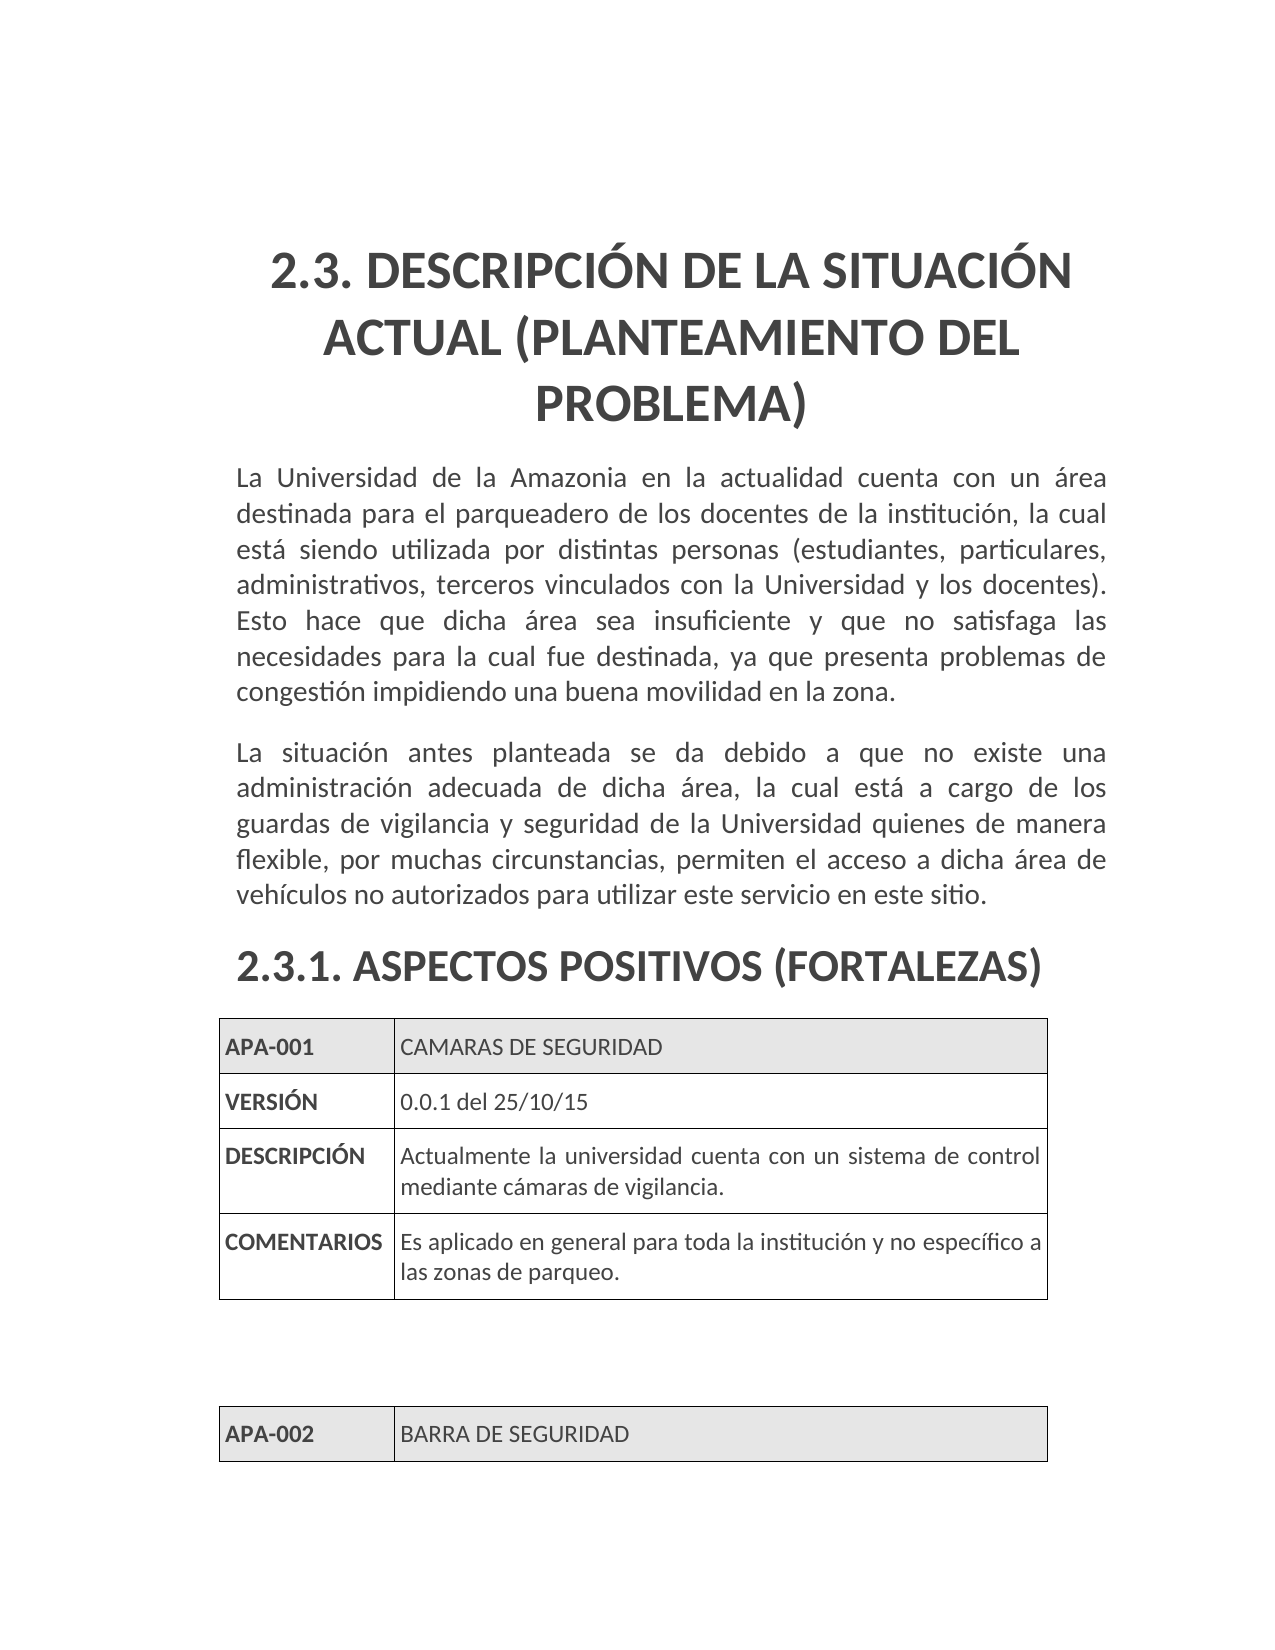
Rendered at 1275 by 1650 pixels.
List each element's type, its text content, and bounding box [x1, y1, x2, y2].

text 2.3.1. ASPECTOS POSITIVOS (FORTALEZAS) [236, 937, 1108, 993]
text 2.3. DESCRIPCIÓN DE LA SITUACIÓN ACTUAL (PLANTEAMIENTO DEL PROBLEMA) [236, 236, 1108, 434]
table_cell VERSIÓN [220, 1074, 394, 1128]
table_cell 0.0.1 del 25/10/15 [395, 1074, 1047, 1128]
table_cell Es aplicado en general para toda la institución y no específico a las zonas de parqueo. [395, 1214, 1047, 1299]
text La Universidad de la Amazonia en la actualidad cuenta con un área destinada para el parqueadero de los docentes de la institución, la cual está siendo utilizada por distintas personas (estudiantes, particulares, administrativos, terceros vinculados con la Universidad y los docentes). Esto hace que dicha área sea insuficiente y que no satisfaga las necesidades para la cual fue destinada, ya que presenta problemas de congestión impidiendo una buena movilidad en la zona. [236, 459, 1108, 709]
table_cell COMENTARIOS [220, 1214, 394, 1299]
table_header APA-001 [220, 1019, 394, 1073]
table_header APA-002 [220, 1407, 394, 1461]
table_header CAMARAS DE SEGURIDAD [395, 1019, 1047, 1073]
table_header BARRA DE SEGURIDAD [395, 1407, 1047, 1461]
text La situación antes planteada se da debido a que no existe una administración adecuada de dicha área, la cual está a cargo de los guardas de vigilancia y seguridad de la Universidad quienes de manera flexible, por muchas circunstancias, permiten el acceso a dicha área de vehículos no autorizados para utilizar este servicio en este sitio. [236, 734, 1108, 912]
table_cell DESCRIPCIÓN [220, 1129, 394, 1213]
table_cell Actualmente la universidad cuenta con un sistema de control mediante cámaras de vigilancia. [395, 1129, 1047, 1213]
